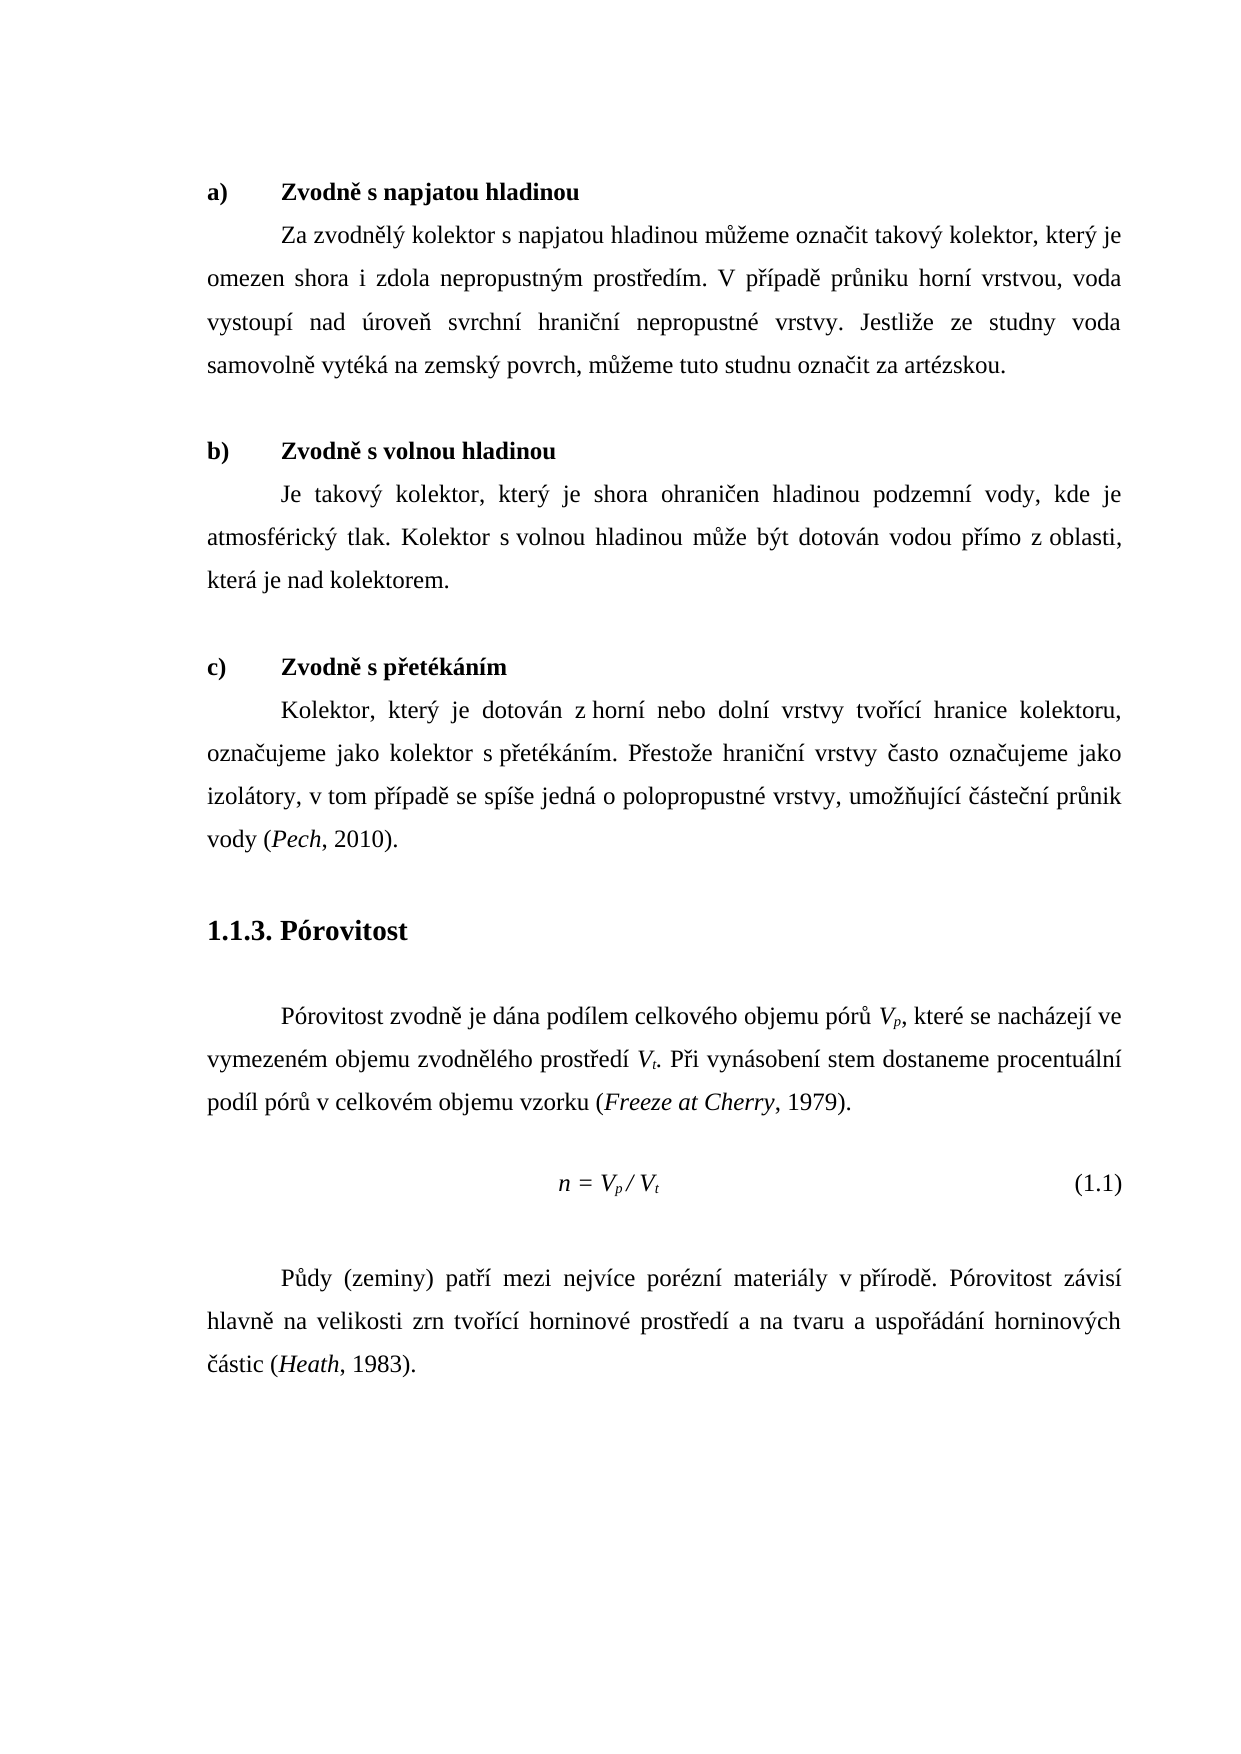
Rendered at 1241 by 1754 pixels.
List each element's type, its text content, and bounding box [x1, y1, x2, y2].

subtitle 1.1.3. Pórovitost [207, 913, 1122, 947]
list Kolektor, který je dotován z horní nebo dolní vrstvy tvořící hranice kolektoru, označujeme jako kolektor s přetékáním. Přestože hraniční vrstvy často označujeme jako izolátory, v tom případě se spíše jedná o polopropustné vrstvy, umožňující částeční průnik vody (Pech, 2010). [207, 695, 1122, 853]
list Pórovitost zvodně je dána podílem celkového objemu pórů Vp, které se nacházejí ve vymezeném objemu zvodnělého prostředí Vt. Při vynásobení stem dostaneme procentuální podíl pórů v celkovém objemu vzorku (Freeze at Cherry, 1979). [207, 1001, 1122, 1116]
list Zvodně s napjatou hladinou [207, 177, 1122, 206]
list Za zvodnělý kolektor s napjatou hladinou můžeme označit takový kolektor, který je omezen shora i zdola nepropustným prostředím. V případě průniku horní vrstvou, voda vystoupí nad úroveň svrchní hraniční nepropustné vrstvy. Jestliže ze studny voda samovolně vytéká na zemský povrch, můžeme tuto studnu označit za artézskou. [207, 220, 1122, 378]
text n = Vp / Vt (1.1) [207, 1168, 1122, 1196]
list Zvodně s volnou hladinou [207, 436, 1122, 465]
list Půdy (zeminy) patří mezi nejvíce porézní materiály v přírodě. Pórovitost závisí hlavně na velikosti zrn tvořící horninové prostředí a na tvaru a uspořádání horninových částic (Heath, 1983). [207, 1263, 1122, 1378]
list Zvodně s přetékáním [207, 652, 1122, 680]
list Je takový kolektor, který je shora ohraničen hladinou podzemní vody, kde je atmosférický tlak. Kolektor s volnou hladinou může být dotován vodou přímo z oblasti, která je nad kolektorem. [207, 479, 1122, 594]
